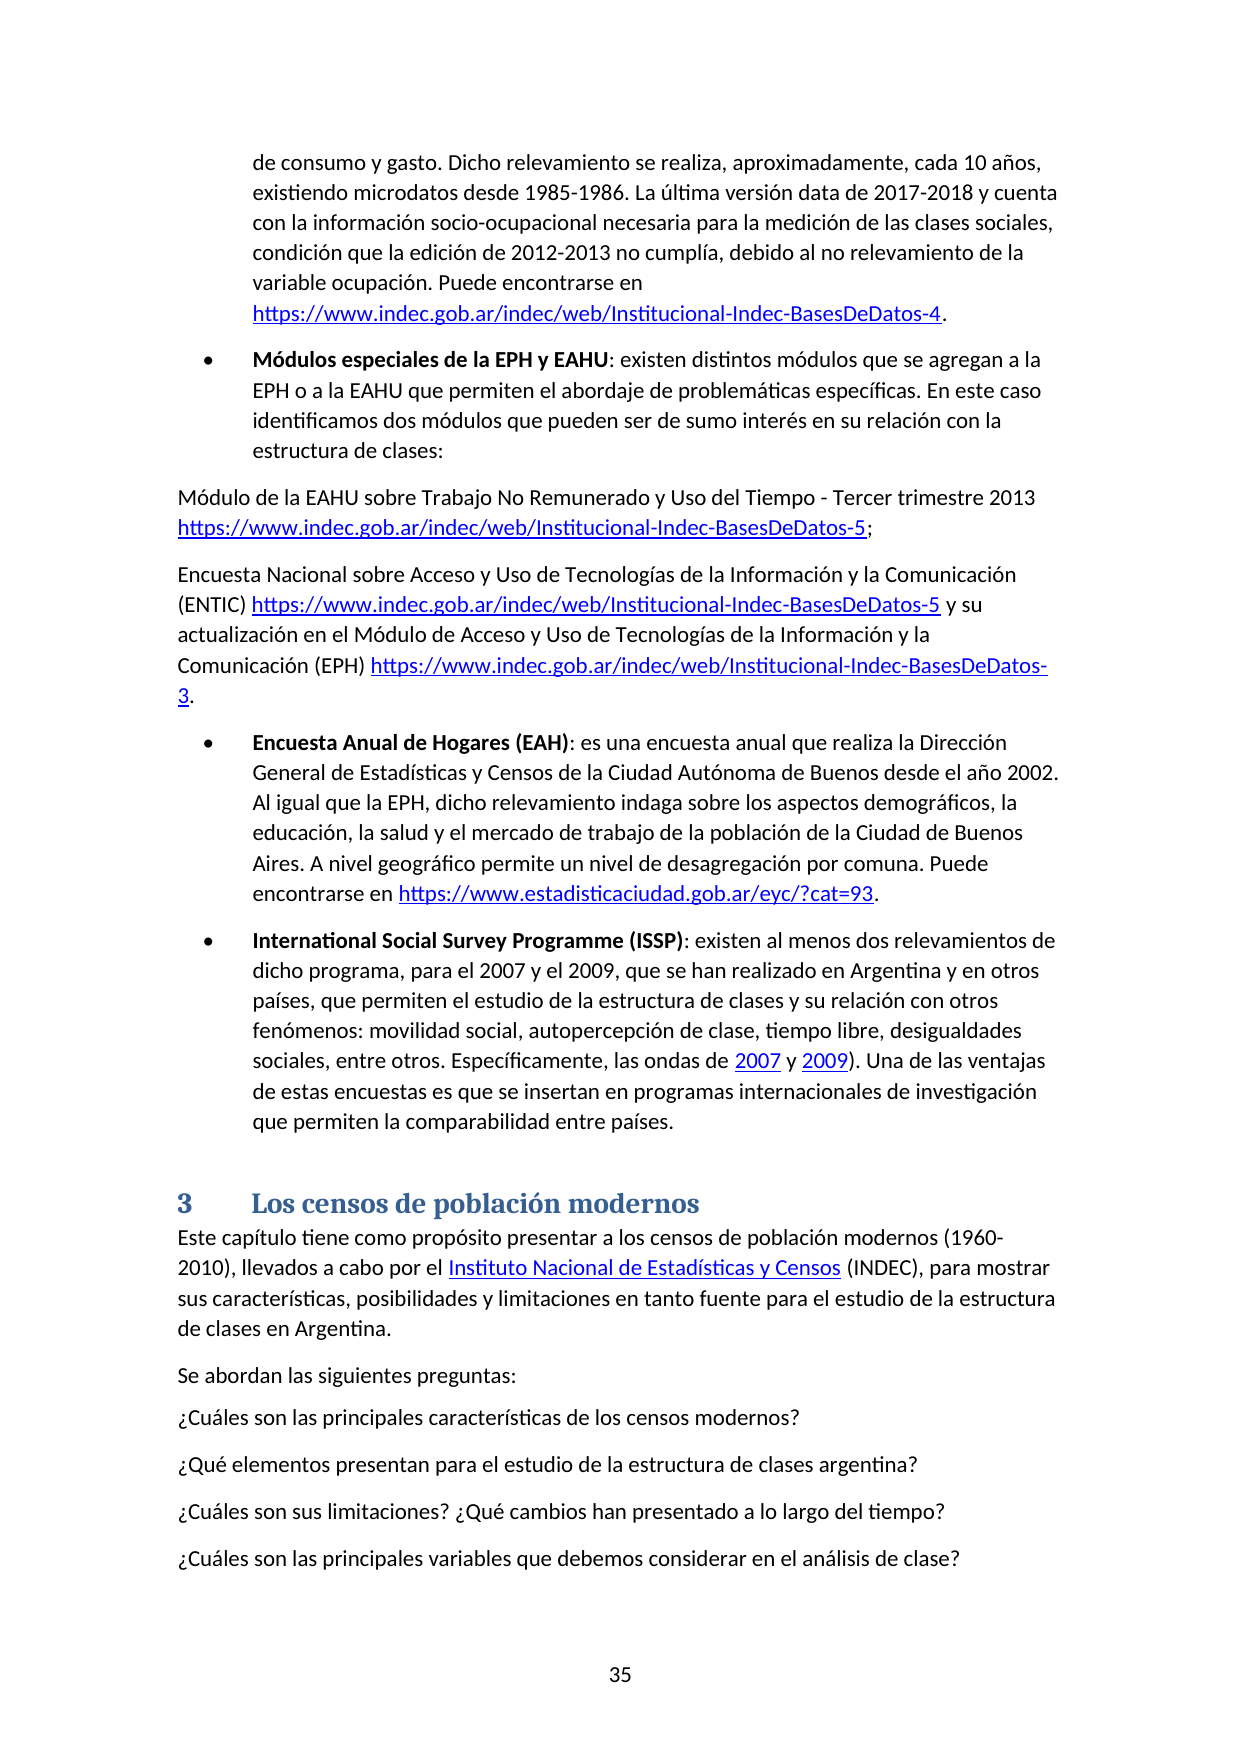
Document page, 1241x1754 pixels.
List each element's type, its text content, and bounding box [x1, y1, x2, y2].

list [202, 148, 1063, 327]
list Encuesta Anual de Hogares (EAH): es una encuesta anual que realiza la Dirección General de Estadísticas y Censos de la Ciudad Autónoma de Buenos desde el año 2002. Al igual que la EPH, dicho relevamiento indaga sobre los aspectos demográficos, la educación, la salud y el mercado de trabajo de la población de la Ciudad de Buenos Aires. A nivel geográfico permite un nivel de desagregación por comuna. Puede encontrarse en https://www.estadisticaciudad.gob.ar/eyc/?cat=93. [202, 728, 1063, 907]
text Se abordan las siguientes preguntas: [177, 1361, 1063, 1389]
subtitle 3 Los censos de población modernos [177, 1187, 1063, 1221]
list International Social Survey Programme (ISSP): existen al menos dos relevamientos de dicho programa, para el 2007 y el 2009, que se han realizado en Argentina y en otros países, que permiten el estudio de la estructura de clases y su relación con otros fenómenos: movilidad social, autopercepción de clase, tiempo libre, desigualdades sociales, entre otros. Específicamente, las ondas de 2007 y 2009). Una de las ventajas de estas encuestas es que se insertan en programas internacionales de investigación que permiten la comparabilidad entre países. [202, 926, 1063, 1135]
list Módulos especiales de la EPH y EAHU: existen distintos módulos que se agregan a la EPH o a la EAHU que permiten el abordaje de problemáticas específicas. En este caso identificamos dos módulos que pueden ser de sumo interés en su relación con la estructura de clases: [202, 346, 1063, 464]
